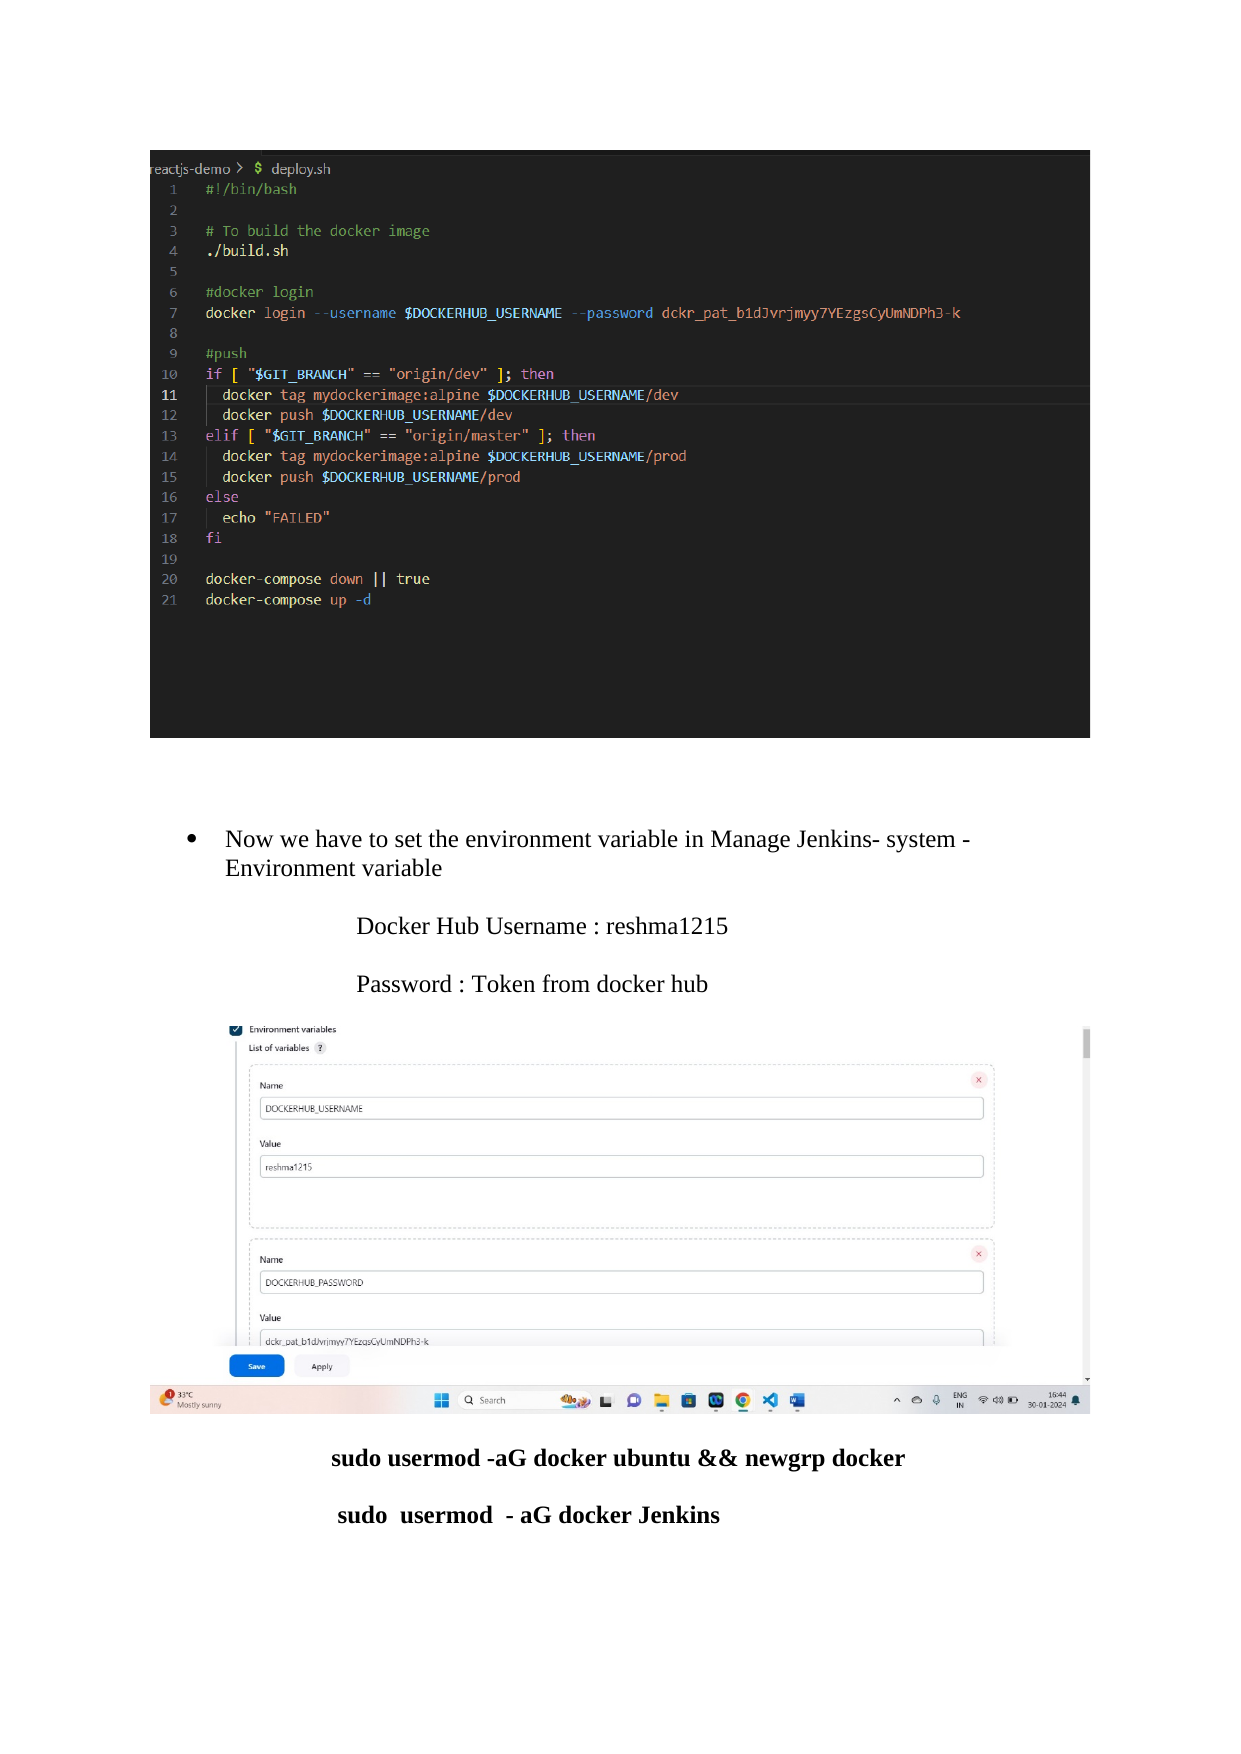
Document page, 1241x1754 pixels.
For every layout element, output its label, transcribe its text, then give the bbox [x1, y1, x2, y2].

text sudo usermod - aG docker Jenkins [187, 1501, 1090, 1558]
text Password : Token from docker hub [187, 969, 1090, 998]
text sudo usermod -aG docker ubuntu && newgrp docker [187, 1443, 1090, 1471]
picture [150, 150, 1091, 738]
picture [150, 1026, 1091, 1414]
list Now we have to set the environment variable in Manage Jenkins- system -Environment variable [187, 824, 1090, 882]
text Docker Hub Username : reshma1215 [187, 911, 1090, 940]
